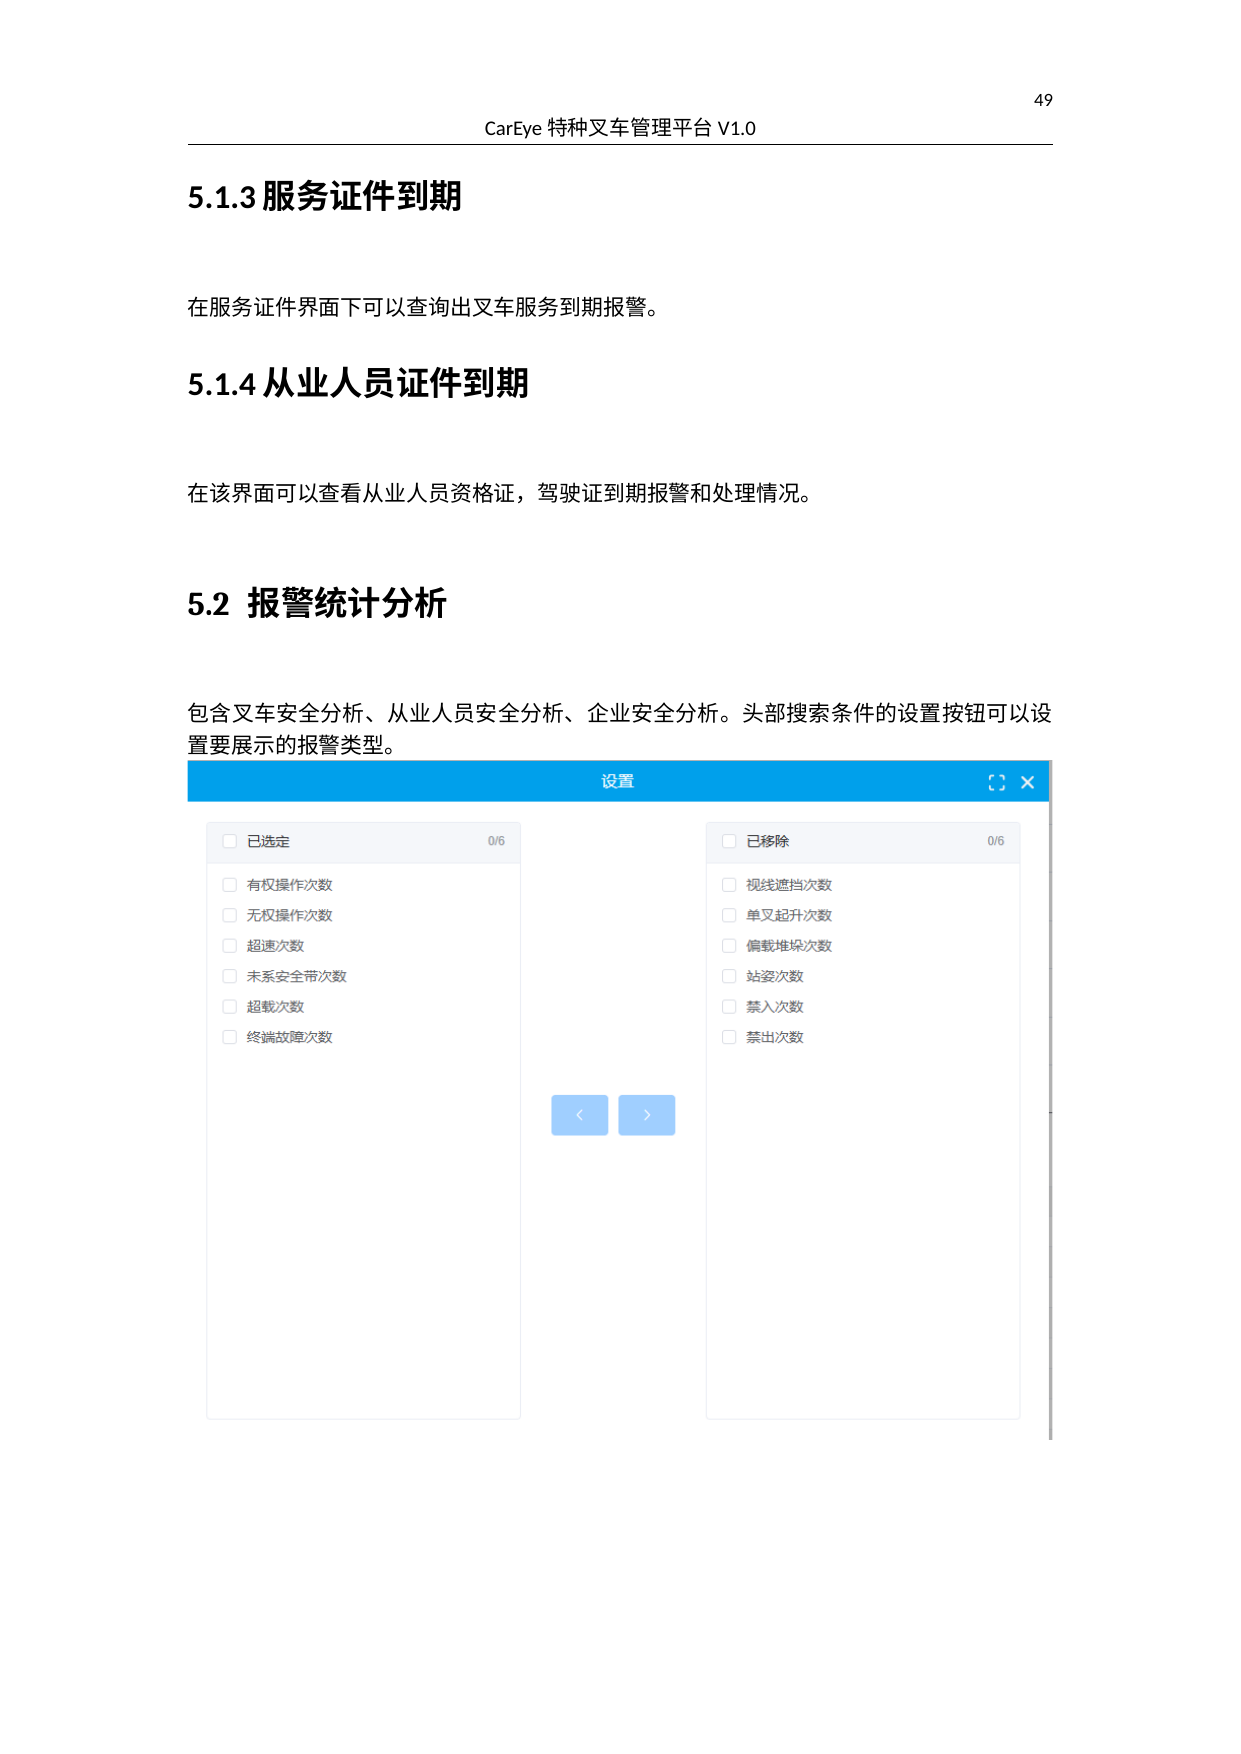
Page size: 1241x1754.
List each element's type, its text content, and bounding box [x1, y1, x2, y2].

picture [1022, 777, 1033, 788]
subtitle 服务证件到期 [187, 162, 1053, 227]
text 包含叉车安全分析、从业人员安全分析、企业安全分析。头部搜索条件的设置按钮可以设置要展示的报警类型。 [187, 695, 1053, 760]
text 在服务证件界面下可以查询出叉车服务到期报警。 [187, 289, 1053, 322]
picture [620, 775, 632, 787]
subtitle 报警统计分析 [187, 568, 1053, 633]
text 在该界面可以查看从业人员资格证，驾驶证到期报警和处理情况。 [187, 476, 1053, 508]
picture [187, 760, 1053, 1440]
subtitle 从业人员证件到期 [187, 349, 1053, 414]
